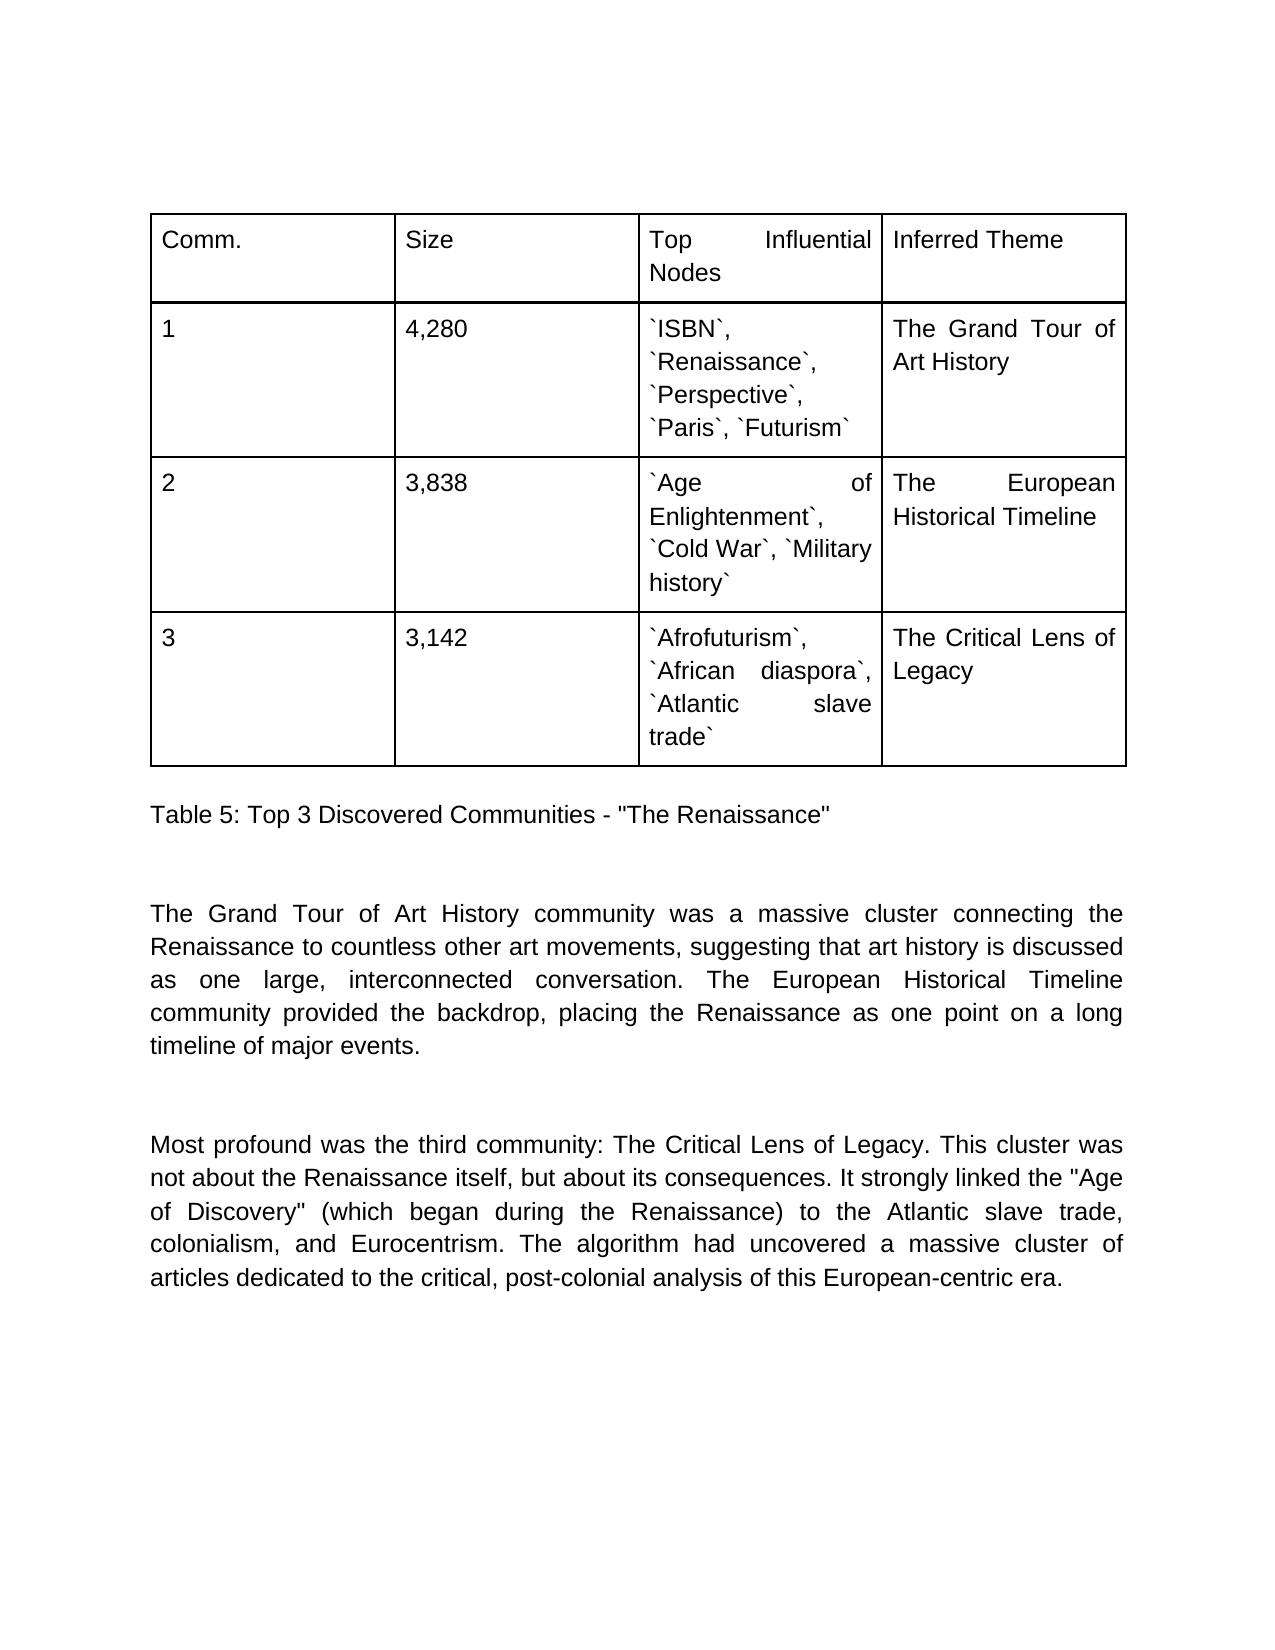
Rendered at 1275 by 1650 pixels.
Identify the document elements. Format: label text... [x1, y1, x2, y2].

table_header Comm. [152, 215, 394, 301]
table_cell The Critical Lens of Legacy [883, 613, 1125, 765]
text Table 5: Top 3 Discovered Communities - "The Renaissance" [150, 800, 1125, 829]
table_cell 3 [152, 613, 394, 765]
table_cell `ISBN`, `Renaissance`, `Perspective`, `Paris`, `Futurism` [640, 304, 881, 456]
table_header Top Influential Nodes [640, 215, 881, 301]
table_cell The European Historical Timeline [883, 458, 1125, 611]
text The Grand Tour of Art History community was a massive cluster connecting the Renaissance to countless other art movements, suggesting that art history is discussed as one large, interconnected conversation. The European Historical Timeline community provided the backdrop, placing the Renaissance as one point on a long timeline of major events. [150, 899, 1125, 1060]
table_cell 3,838 [396, 458, 638, 611]
text Most profound was the third community: The Critical Lens of Legacy. This cluster was not about the Renaissance itself, but about its consequences. It strongly linked the "Age of Discovery" (which began during the Renaissance) to the Atlantic slave trade, colonialism, and Eurocentrism. The algorithm had uncovered a massive cluster of articles dedicated to the critical, post-colonial analysis of this European-centric era. [150, 1130, 1125, 1291]
table_cell 4,280 [396, 304, 638, 456]
table_cell `Afrofuturism`, `African diaspora`, `Atlantic slave trade` [640, 613, 881, 765]
table_cell The Grand Tour of Art History [883, 304, 1125, 456]
table_cell 2 [152, 458, 394, 611]
table_header Inferred Theme [883, 215, 1125, 301]
table_header Size [396, 215, 638, 301]
table_cell 1 [152, 304, 394, 456]
table_cell 3,142 [396, 613, 638, 765]
table_cell `Age of Enlightenment`, `Cold War`, `Military history` [640, 458, 881, 611]
